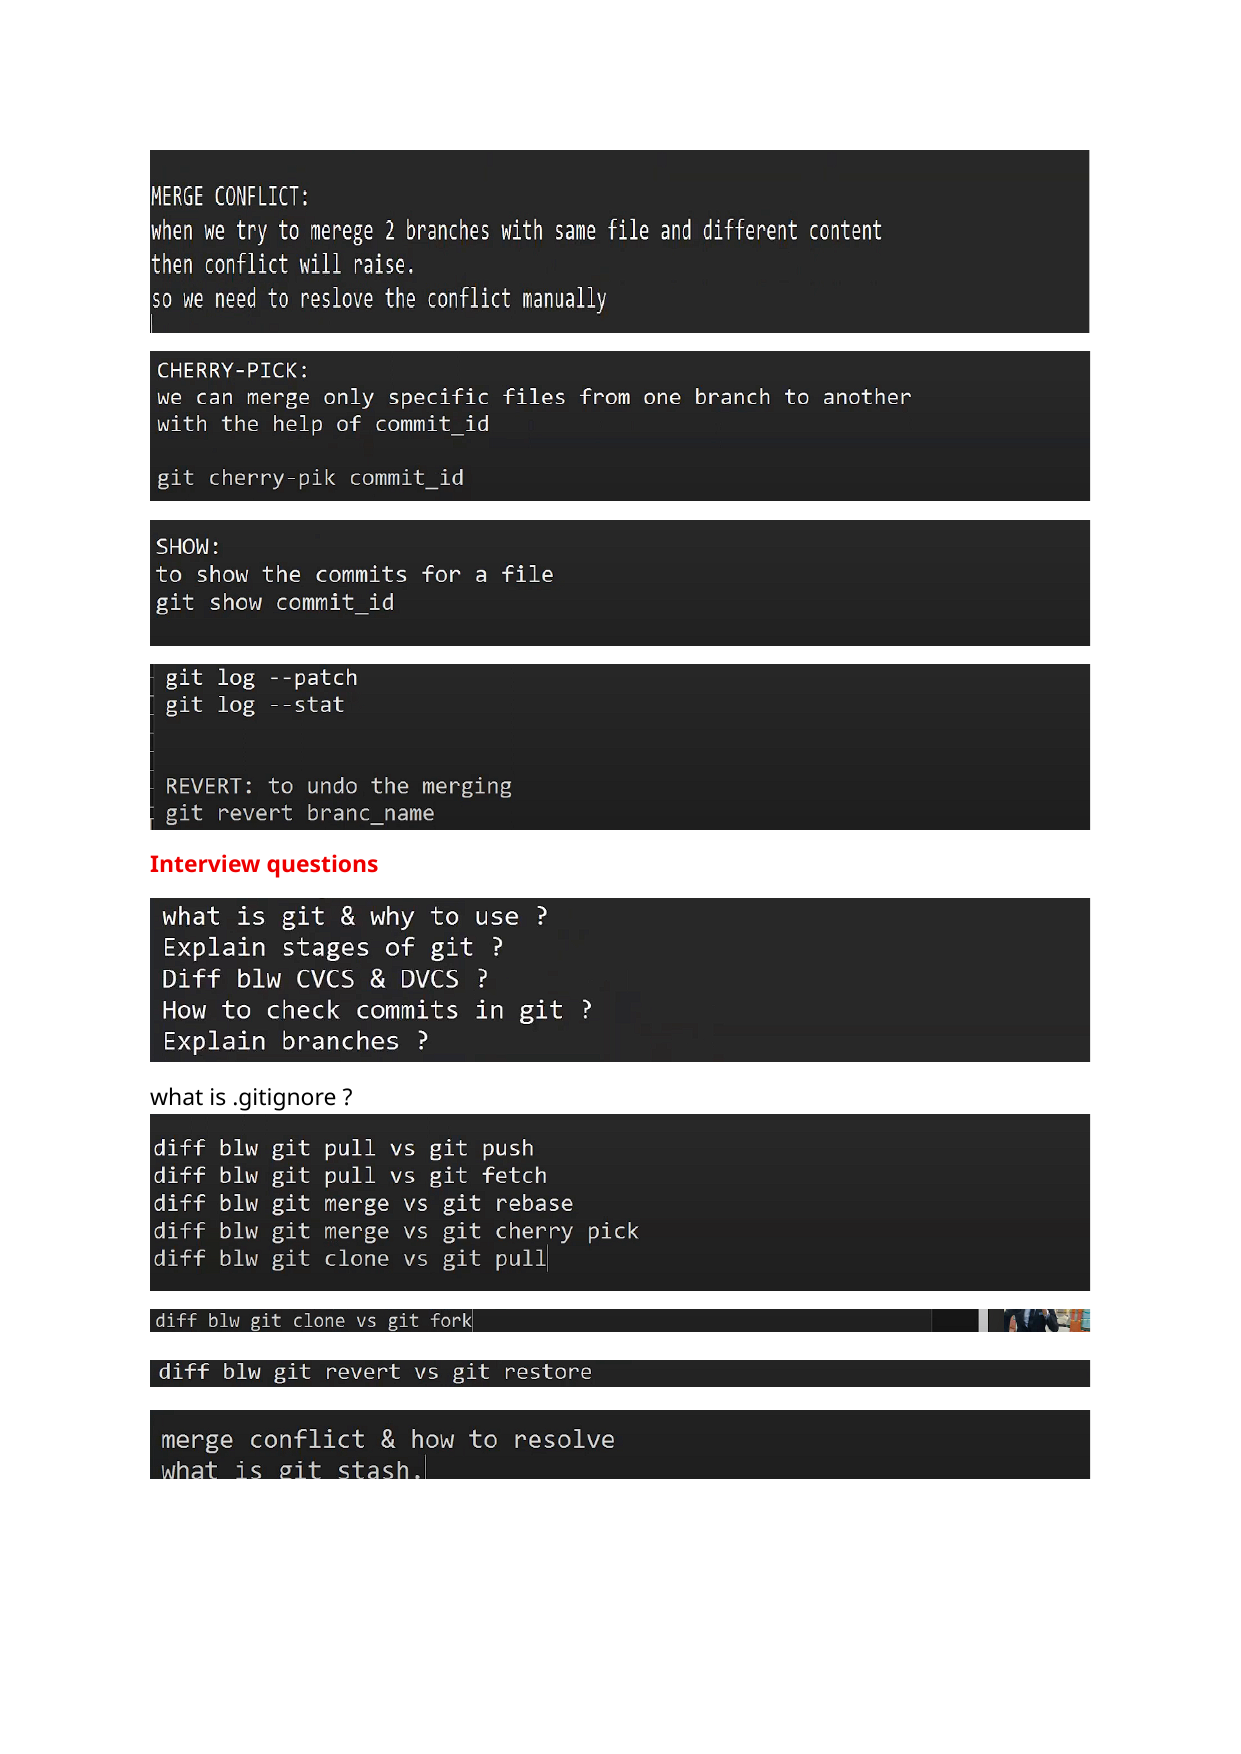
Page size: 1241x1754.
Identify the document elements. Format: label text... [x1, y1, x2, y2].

picture [150, 1114, 1091, 1291]
picture [150, 150, 1090, 333]
picture [150, 1309, 1091, 1332]
picture [150, 664, 1091, 830]
picture [150, 1410, 1091, 1479]
text Interview questions [150, 848, 1090, 879]
picture [150, 351, 1091, 501]
picture [150, 1360, 1091, 1387]
text what is .gitignore ? [150, 1081, 1090, 1114]
picture [150, 898, 1091, 1062]
picture [150, 520, 1091, 646]
